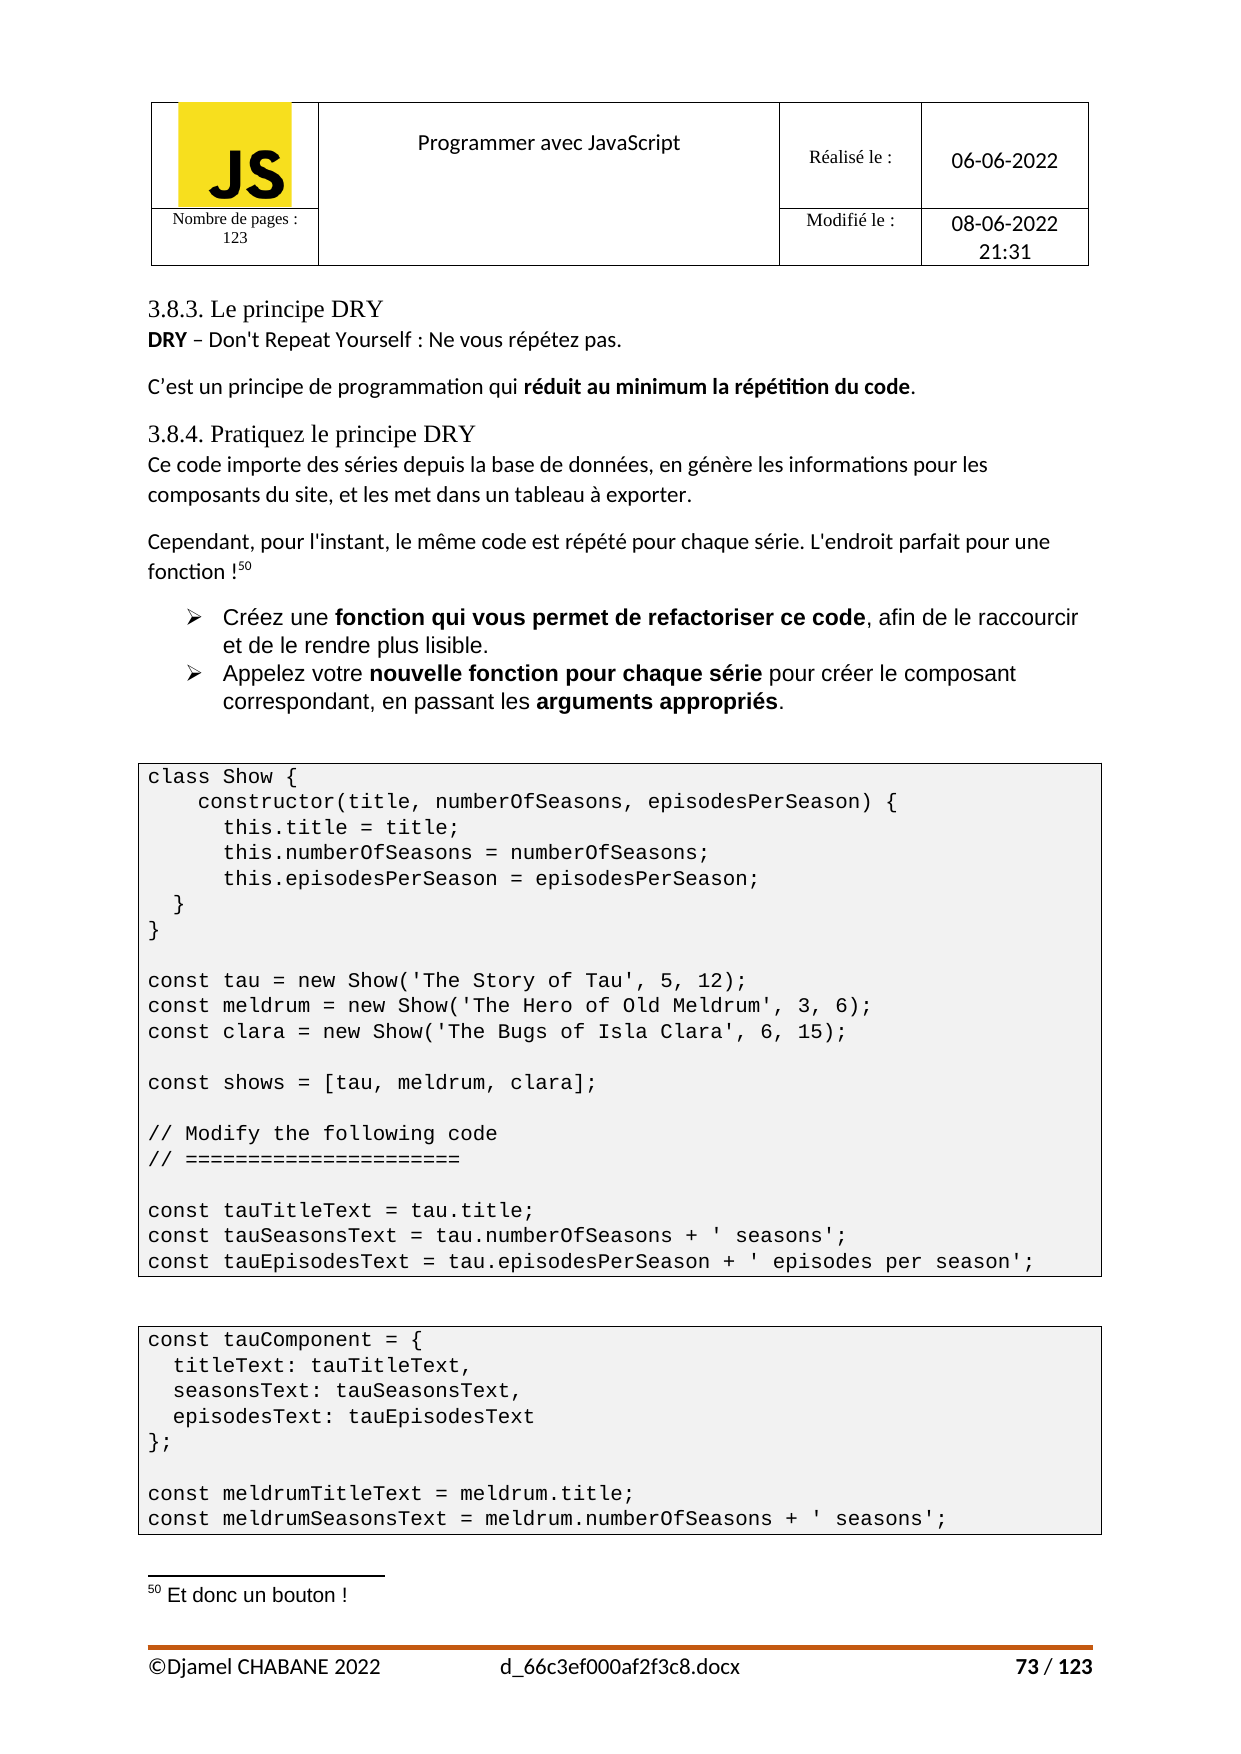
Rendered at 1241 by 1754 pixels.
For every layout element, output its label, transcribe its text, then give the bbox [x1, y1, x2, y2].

list Créez une fonction qui vous permet de refactoriser ce code, afin de le raccourcir et de le rendre plus lisible. [185, 604, 1093, 658]
text titleText: tauTitleText, [139, 1352, 1101, 1377]
text const clara = new Show('The Bugs of Isla Clara', 6, 15); [139, 1018, 1101, 1043]
text } [139, 916, 1101, 941]
text DRY – Don't Repeat Yourself : Ne vous répétez pas. [148, 325, 1093, 353]
text constructor(title, numberOfSeasons, episodesPerSeason) { [139, 788, 1101, 814]
list Appelez votre nouvelle fonction pour chaque série pour créer le composant correspondant, en passant les arguments appropriés. [185, 660, 1093, 714]
text const tauEpisodesText = tau.episodesPerSeason + ' episodes per season'; [139, 1248, 1101, 1276]
text }; [139, 1428, 1101, 1454]
subtitle Le principe DRY [148, 294, 1093, 323]
text const meldrumSeasonsText = meldrum.numberOfSeasons + ' seasons'; [139, 1505, 1101, 1534]
text const meldrumTitleText = meldrum.title; [139, 1479, 1101, 1505]
text const shows = [tau, meldrum, clara]; [139, 1069, 1101, 1094]
text seasonsText: tauSeasonsText, [139, 1377, 1101, 1403]
text Ce code importe des séries depuis la base de données, en génère les informations pour les composants du site, et les met dans un tableau à exporter. [148, 450, 1093, 508]
text } [139, 890, 1101, 916]
text this.episodesPerSeason = episodesPerSeason; [139, 865, 1101, 890]
text // Modify the following code [139, 1120, 1101, 1146]
text episodesText: tauEpisodesText [139, 1403, 1101, 1428]
text Cependant, pour l'instant, le même code est répété pour chaque série. L'endroit parfait pour une fonction ! [148, 527, 1093, 585]
text const meldrum = new Show('The Hero of Old Meldrum', 3, 6); [139, 992, 1101, 1018]
picture [178, 102, 292, 207]
text this.title = title; [139, 814, 1101, 839]
text const tauComponent = { [139, 1327, 1101, 1352]
text const tauTitleText = tau.title; [139, 1197, 1101, 1222]
text this.numberOfSeasons = numberOfSeasons; [139, 839, 1101, 865]
text class Show { [139, 764, 1101, 788]
text const tau = new Show('The Story of Tau', 5, 12); [139, 967, 1101, 992]
subtitle Pratiquez le principe DRY [148, 419, 1093, 448]
text // ====================== [139, 1146, 1101, 1171]
text const tauSeasonsText = tau.numberOfSeasons + ' seasons'; [139, 1222, 1101, 1248]
text C’est un principe de programmation qui réduit au minimum la répétition du code. [148, 372, 1093, 400]
